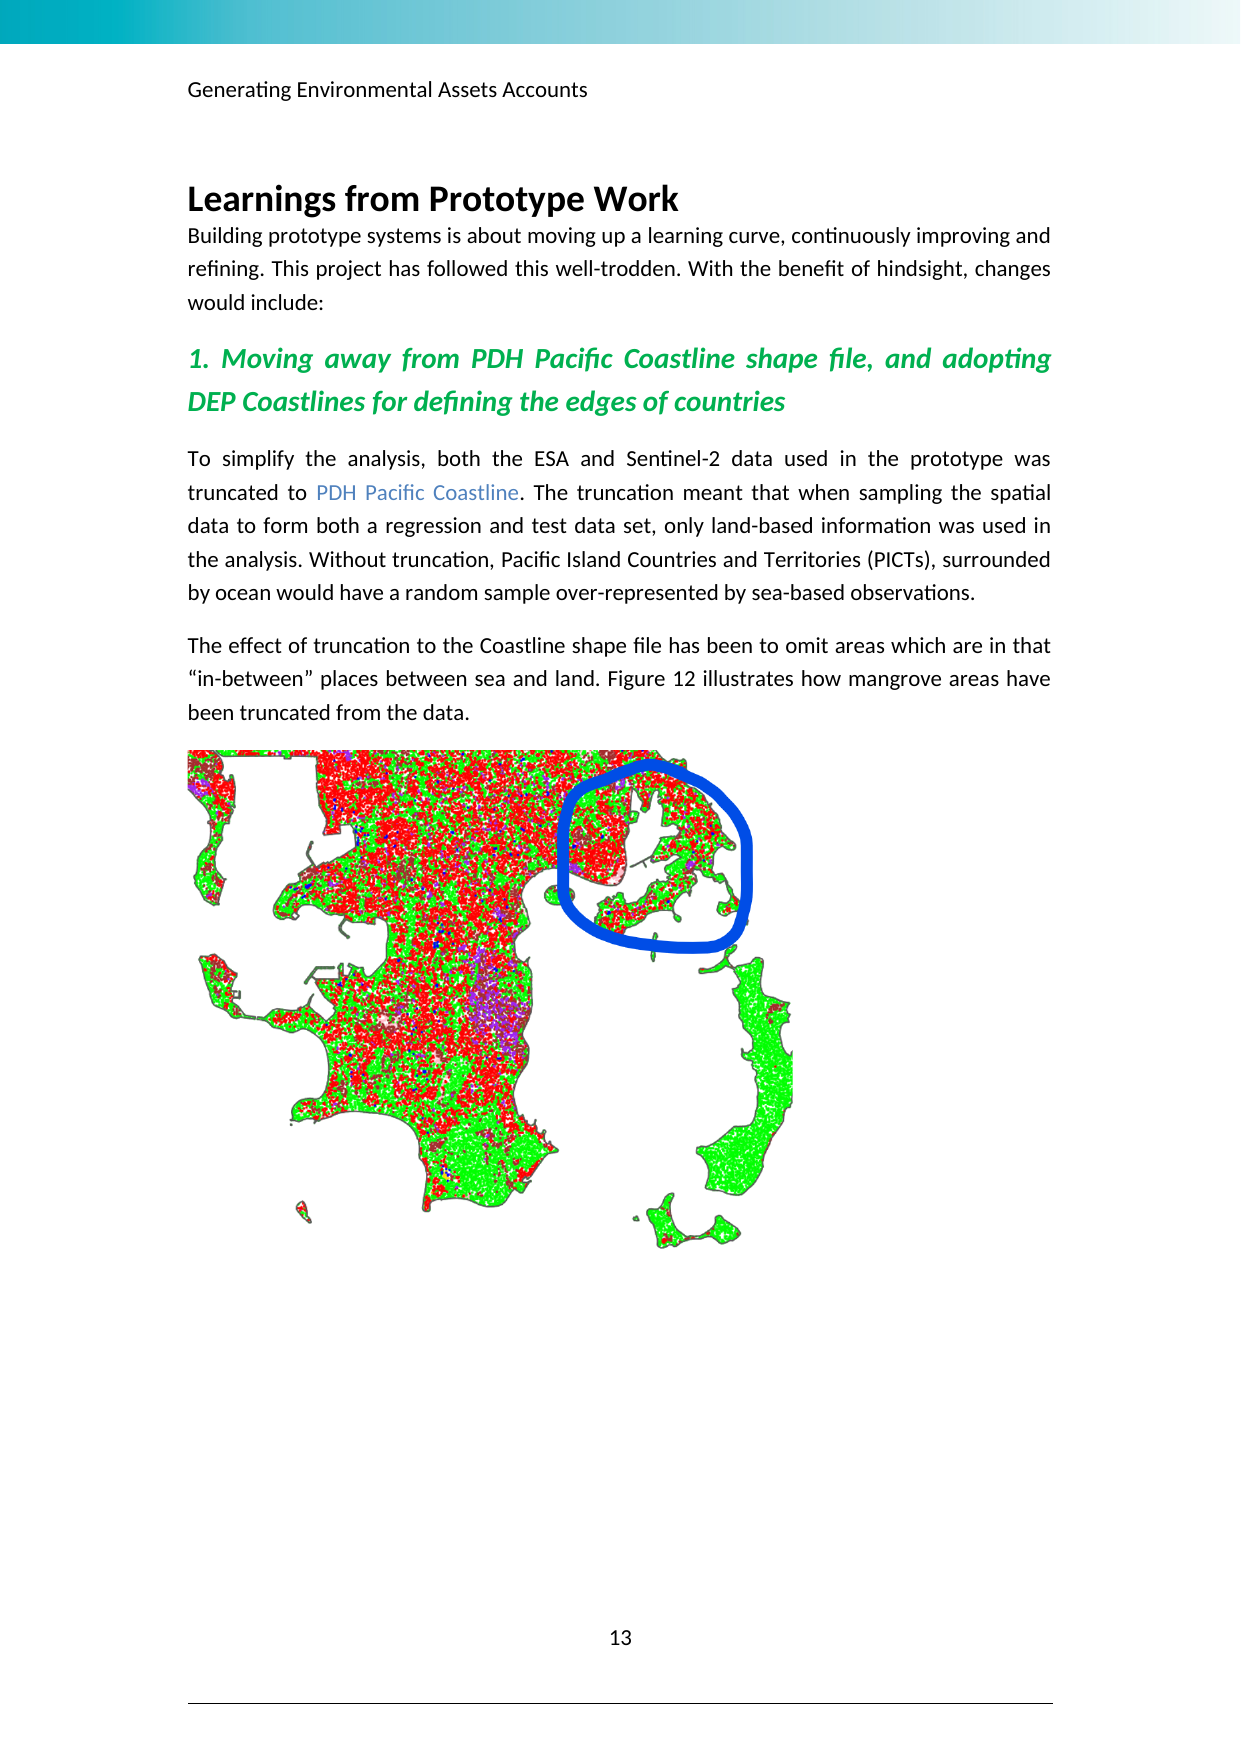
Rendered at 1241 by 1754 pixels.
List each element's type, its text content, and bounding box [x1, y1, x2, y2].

subtitle Learnings from Prototype Work [187, 175, 1053, 221]
picture [0, 0, 1241, 44]
text The effect of truncation to the Coastline shape file has been to omit areas which are in that “in-between” places between sea and land. Figure 12 illustrates how mangrove areas have been truncated from the data. [187, 631, 1053, 726]
text To simplify the analysis, both the ESA and Sentinel-2 data used in the prototype was truncated to PDH Pacific Coastline. The truncation meant that when sampling the spatial data to form both a regression and test data set, only land-based information was used in the analysis. Without truncation, Pacific Island Countries and Territories (PICTs), surrounded by ocean would have a random sample over-represented by sea-based observations. [187, 444, 1053, 607]
text 1. Moving away from PDH Pacific Coastline shape file, and adopting DEP Coastlines for defining the edges of countries [187, 340, 1053, 418]
picture [187, 750, 793, 1250]
text Building prototype systems is about moving up a learning curve, continuously improving and refining. This project has followed this well-trodden. With the benefit of hindsight, changes would include: [187, 221, 1053, 316]
